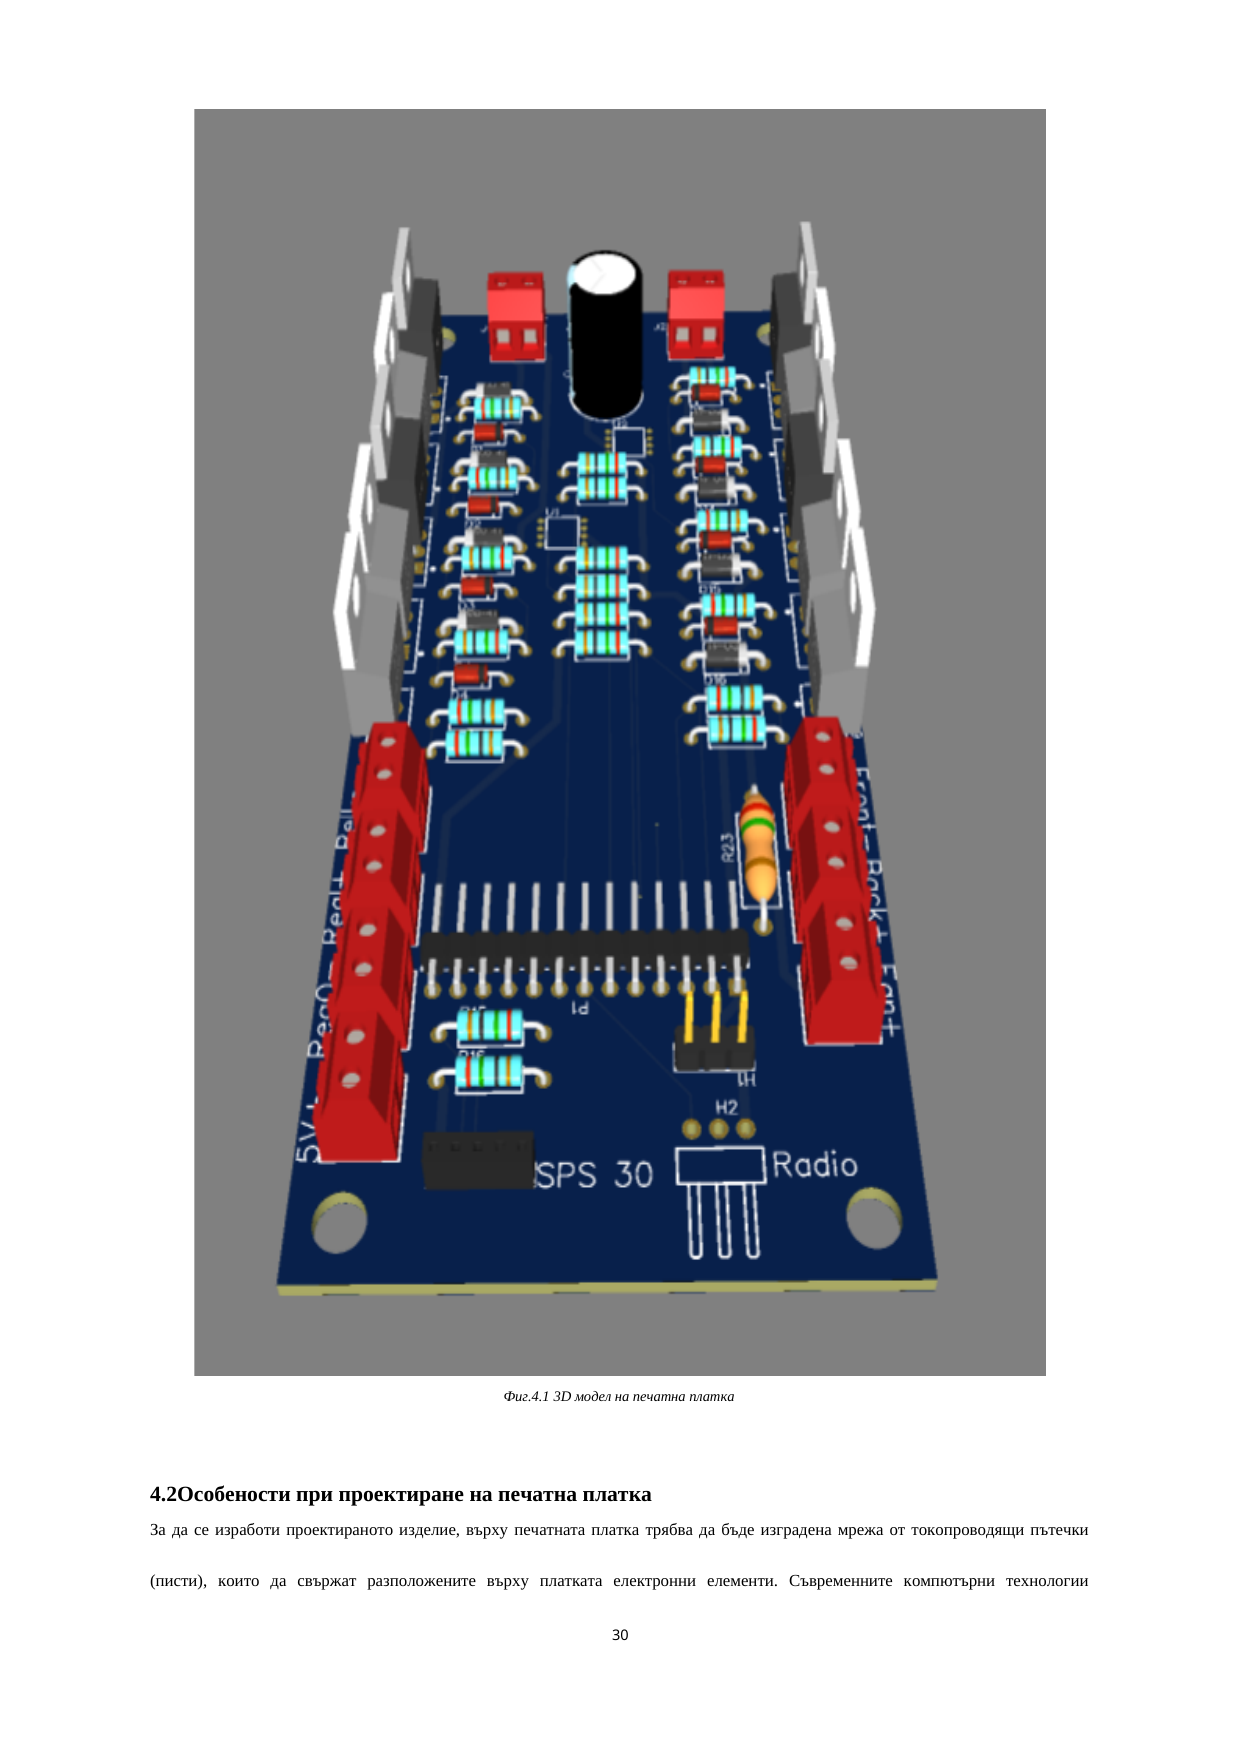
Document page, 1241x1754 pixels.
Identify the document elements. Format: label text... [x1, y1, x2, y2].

text Фиг.4.1 3D модел на печатна платка [75, 1376, 1165, 1462]
picture [194, 109, 1046, 1376]
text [150, 1506, 1090, 1590]
subtitle 4.2Особености при проектиране на печатна платка [75, 1463, 1165, 1506]
